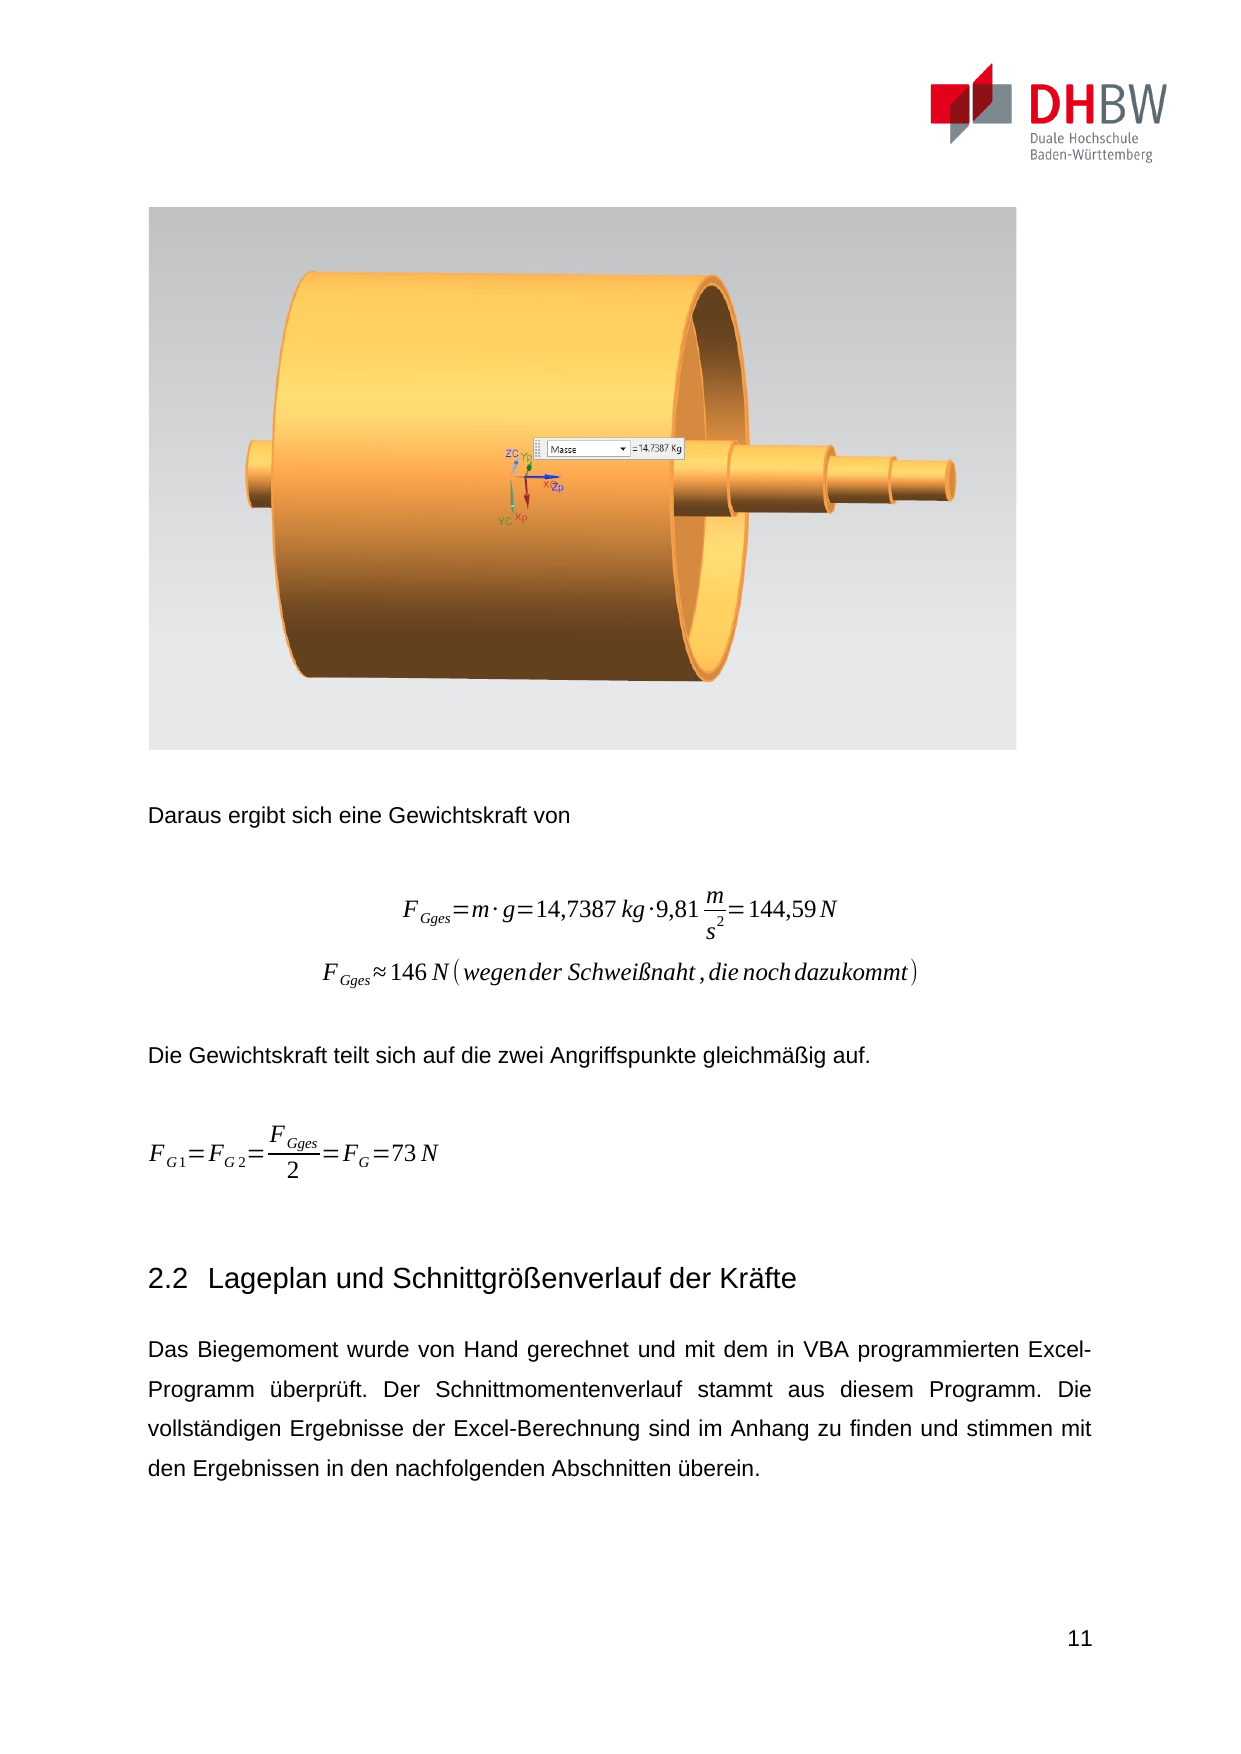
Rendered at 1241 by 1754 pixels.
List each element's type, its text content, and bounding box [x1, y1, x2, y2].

picture [930, 63, 1167, 163]
picture [148, 207, 1017, 750]
text Die Gewichtskraft teilt sich auf die zwei Angriffspunkte gleichmäßig auf. [148, 1042, 1092, 1068]
subtitle Lageplan und Schnittgrößenverlauf der Kräfte [148, 1261, 1092, 1294]
text Daraus ergibt sich eine Gewichtskraft von [148, 802, 1092, 829]
text Das Biegemoment wurde von Hand gerechnet und mit dem in VBA programmierten Excel-Programm überprüft. Der Schnittmomentenverlauf stammt aus diesem Programm. Die vollständigen Ergebnisse der Excel-Berechnung sind im Anhang zu finden und stimmen mit den Ergebnissen in den nachfolgenden Abschnitten überein. [148, 1336, 1092, 1481]
